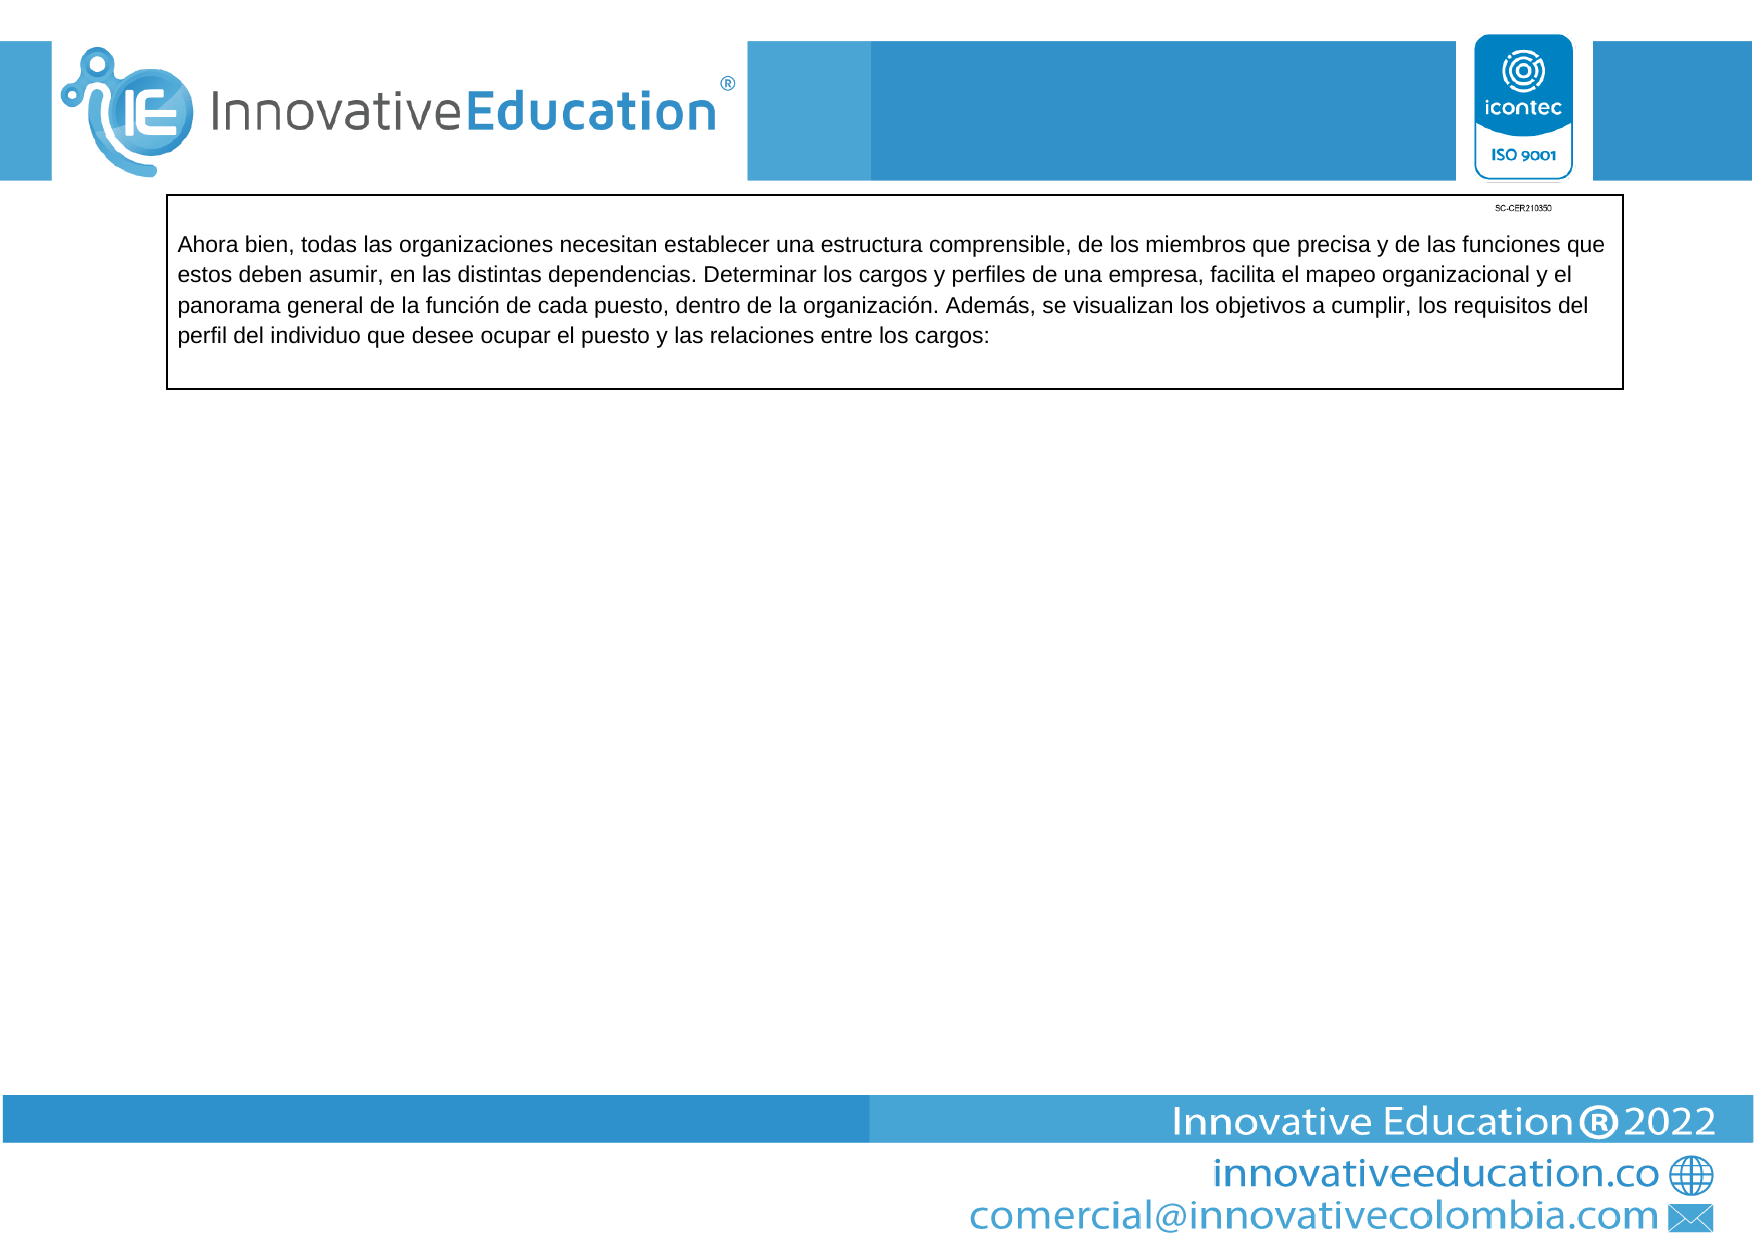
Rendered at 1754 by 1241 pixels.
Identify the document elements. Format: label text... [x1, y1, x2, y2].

picture [1471, 32, 1576, 194]
picture [1593, 28, 1752, 194]
picture [2, 1093, 1754, 1239]
table_cell Ahora bien, todas las organizaciones necesitan establecer una estructura comprensible, de los miembros que precisa y de las funciones que estos deben asumir, en las distintas dependencias. Determinar los cargos y perfiles de una empresa, facilita el mapeo organizacional y el panorama general de la función de cada puesto, dentro de la organización. Además, se visualizan los objetivos a cumplir, los requisitos del perfil del individuo que desee ocupar el puesto y las relaciones entre los cargos: [168, 196, 1622, 387]
picture [0, 28, 1456, 194]
